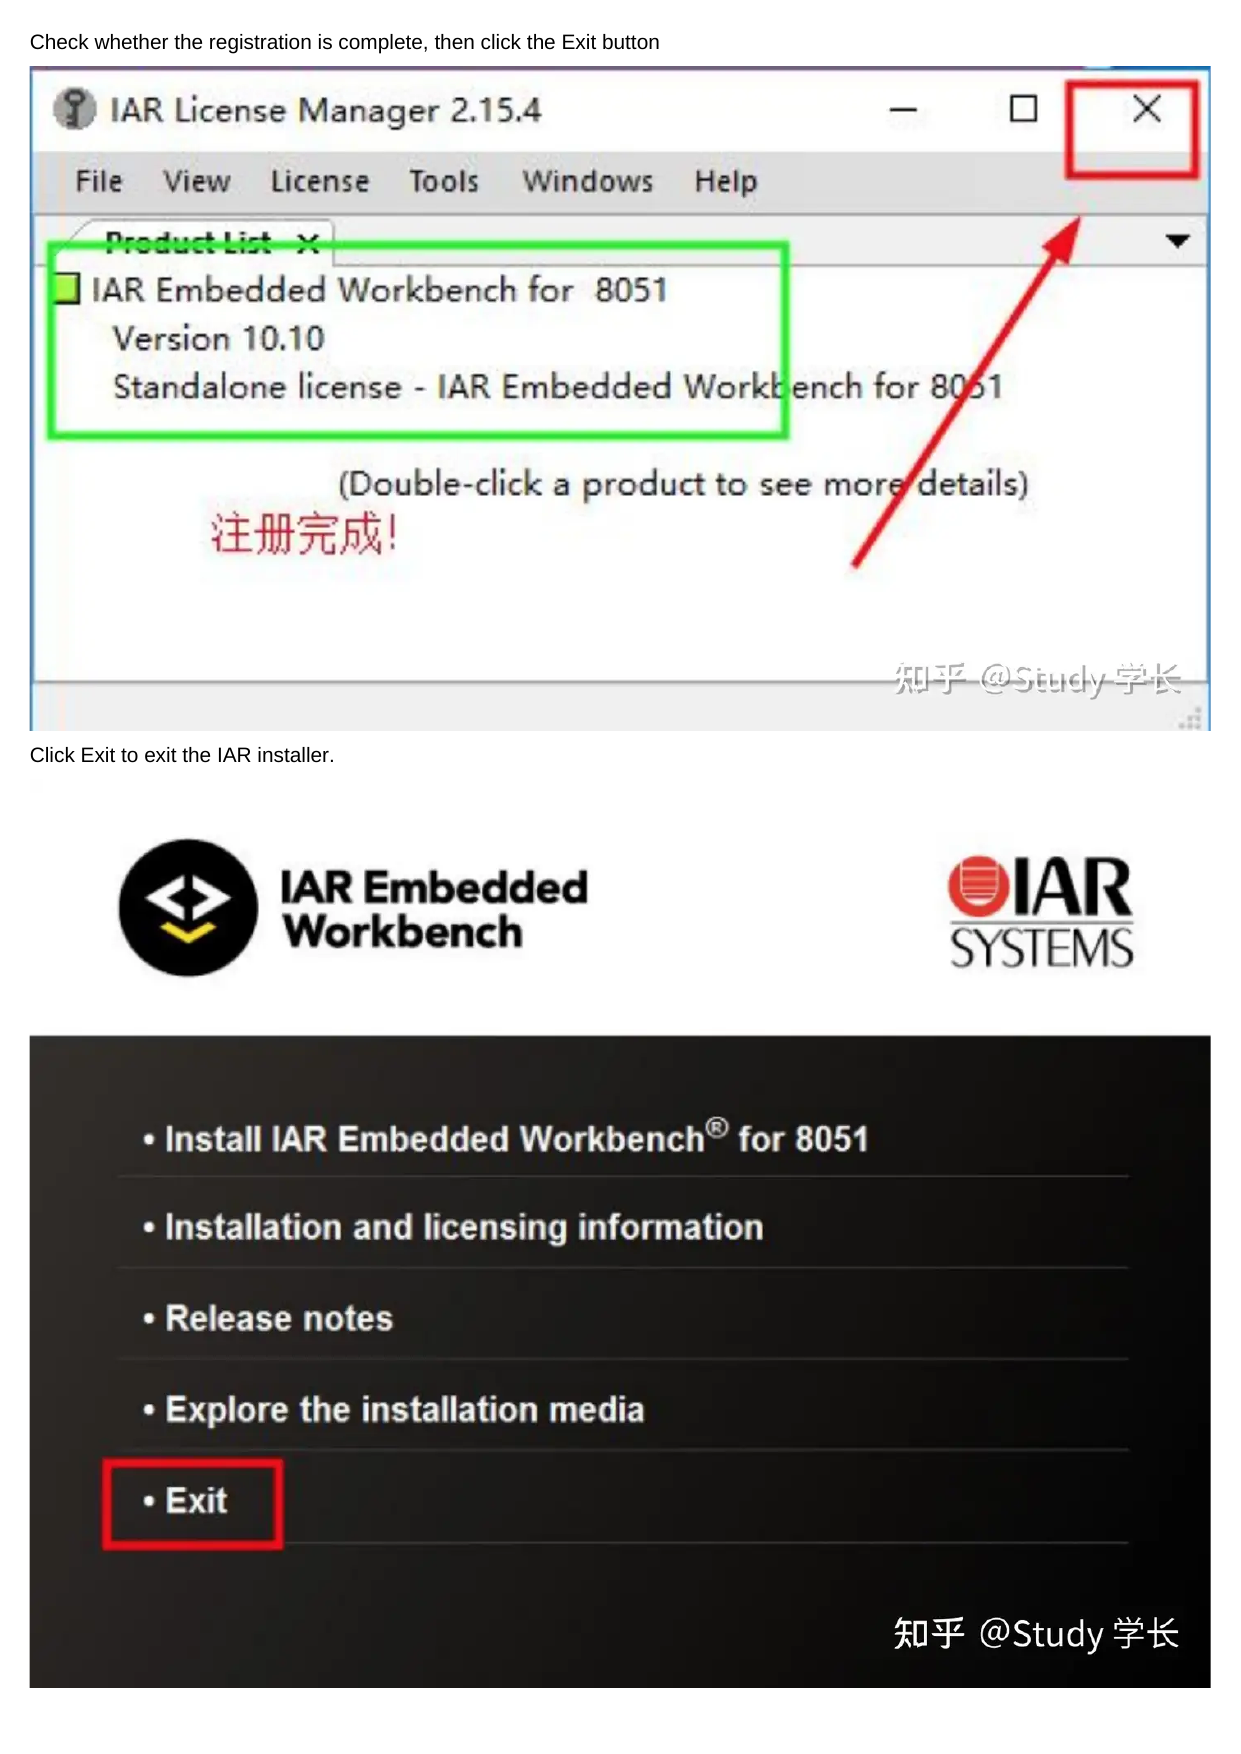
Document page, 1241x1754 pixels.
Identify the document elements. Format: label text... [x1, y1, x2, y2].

picture [29, 66, 1211, 731]
text Click Exit to exit the IAR installer. [29, 743, 1211, 767]
text Check whether the registration is complete, then click the Exit button [29, 29, 1211, 53]
picture [29, 779, 1211, 1688]
